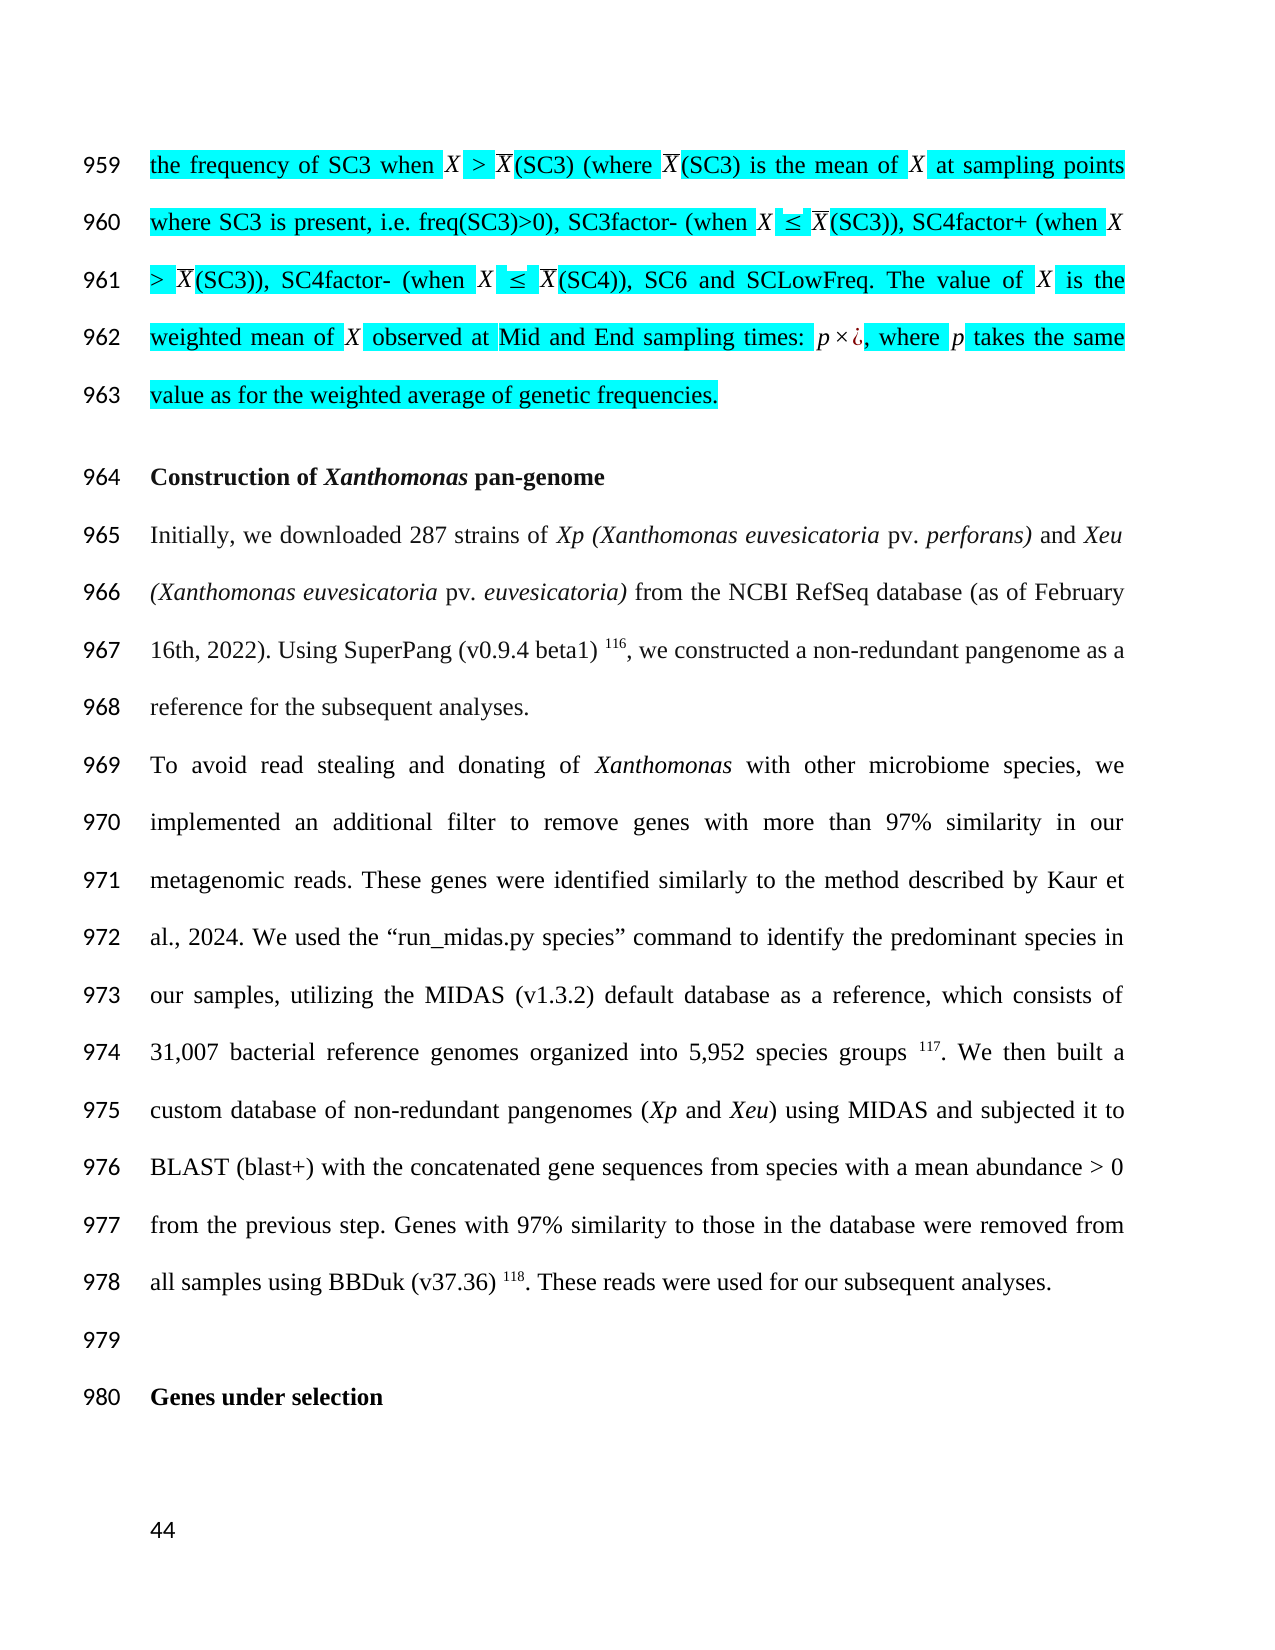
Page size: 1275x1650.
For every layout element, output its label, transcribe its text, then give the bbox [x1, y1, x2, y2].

text To avoid read stealing and donating of Xanthomonas with other microbiome species, we implemented an additional filter to remove genes with more than 97% similarity in our metagenomic reads. These genes were identified similarly to the method described by Kaur et al., 2024. We used the “run_midas.py species” command to identify the predominant species in our samples, utilizing the MIDAS (v1.3.2) default database as a reference, which consists of 31,007 bacterial reference genomes organized into 5,952 species groups 117. We then built a custom database of non-redundant pangenomes (Xp and Xeu) using MIDAS and subjected it to BLAST (blast+) with the concatenated gene sequences from species with a mean abundance > 0 from the previous step. Genes with 97% similarity to those in the database were removed from all samples using BBDuk (v37.36) 118. These reads were used for our subsequent analyses. [150, 750, 1125, 1296]
text Genes under selection [150, 1382, 1125, 1411]
text Construction of Xanthomonas pan-genome [150, 462, 1125, 491]
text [150, 150, 1125, 409]
text Initially, we downloaded 287 strains of Xp (Xanthomonas euvesicatoria pv. perforans) and Xeu (Xanthomonas euvesicatoria pv. euvesicatoria) from the NCBI RefSeq database (as of February 16th, 2022). Using SuperPang (v0.9.4 beta1) 116, we constructed a non-redundant pangenome as a reference for the subsequent analyses. [150, 520, 1125, 721]
